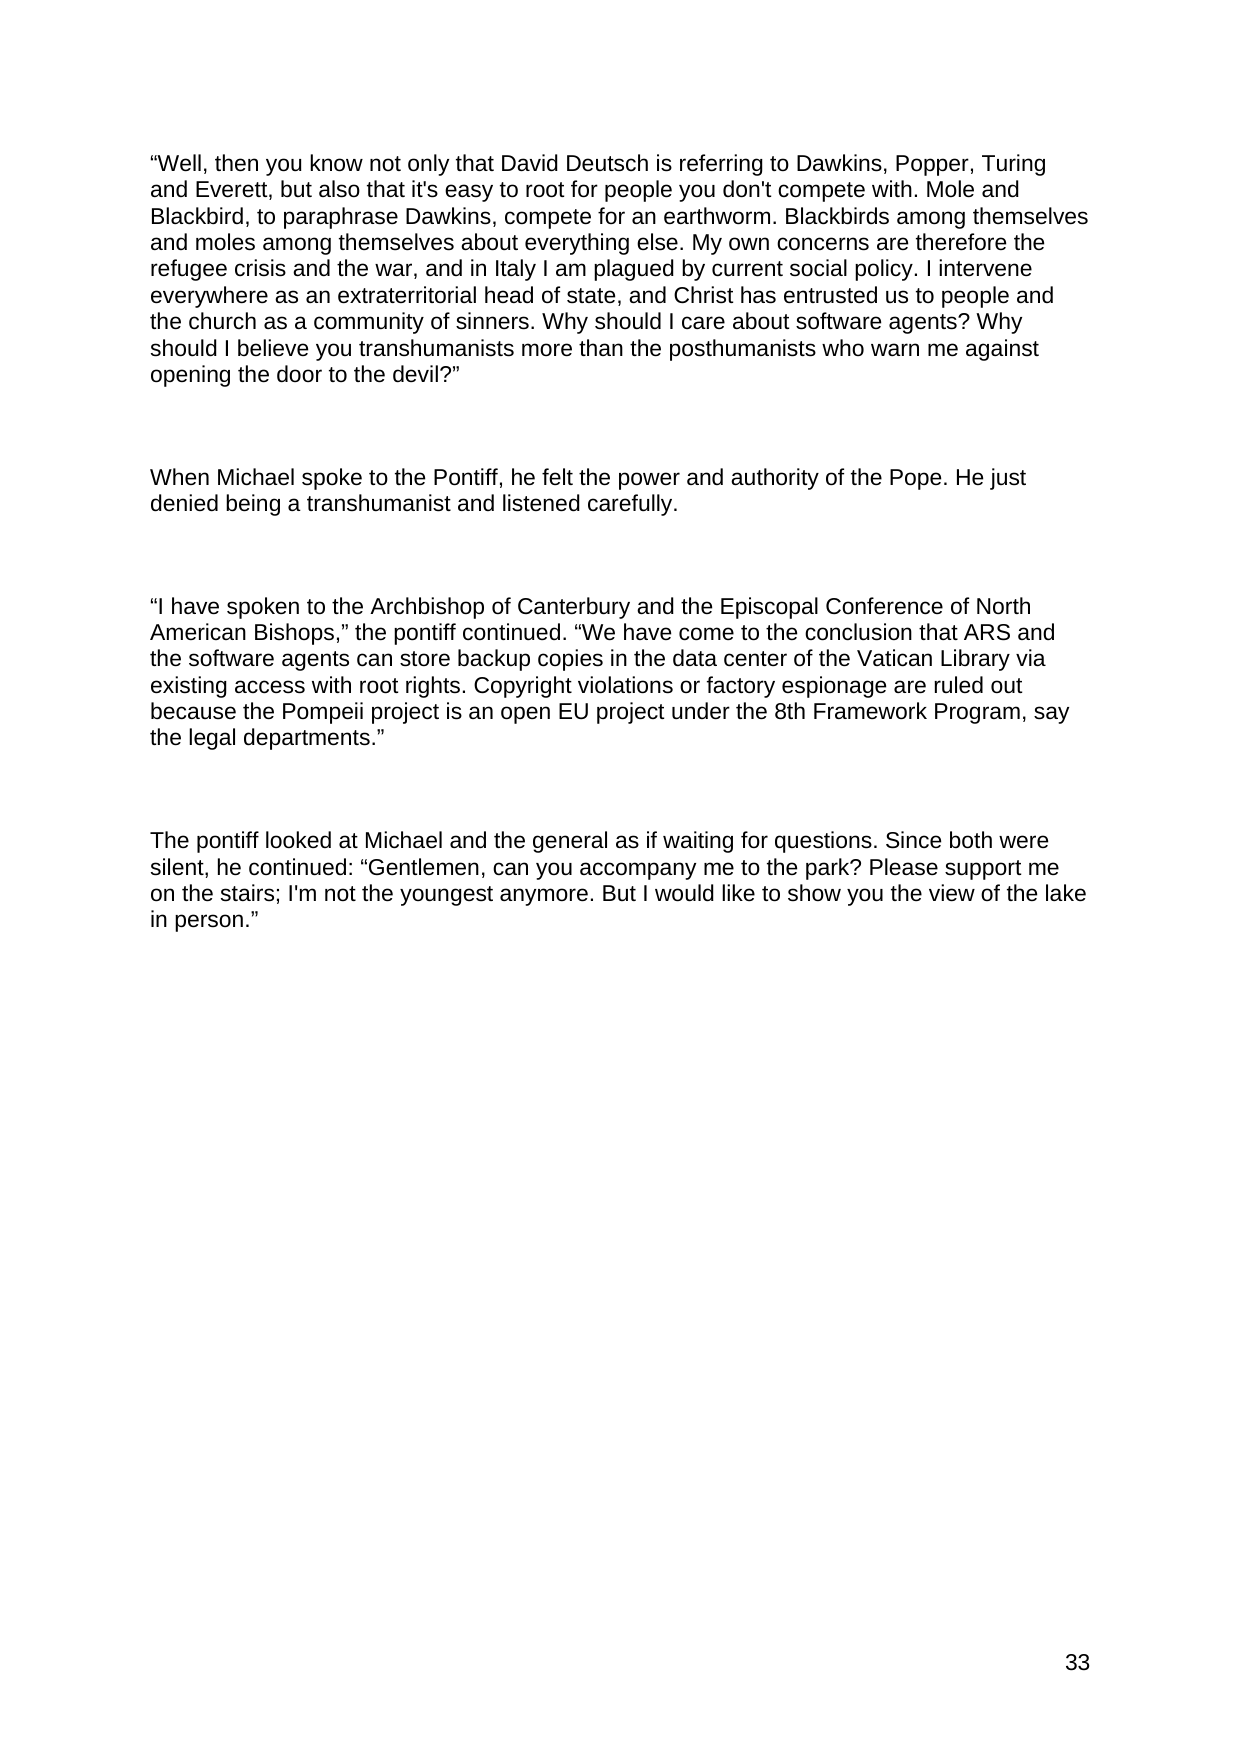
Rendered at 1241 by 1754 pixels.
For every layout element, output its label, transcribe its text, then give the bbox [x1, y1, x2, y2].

text “I have spoken to the Archbishop of Canterbury and the Episcopal Conference of North American Bishops,” the pontiff continued. “We have come to the conclusion that ARS and the software agents can store backup copies in the data center of the Vatican Library via existing access with root rights. Copyright violations or factory espionage are ruled out because the Pompeii project is an open EU project under the 8th Framework Program, say the legal departments.” [150, 593, 1090, 751]
text The pontiff looked at Michael and the general as if waiting for questions. Since both were silent, he continued: “Gentlemen, can you accompany me to the park? Please support me on the stairs; I'm not the youngest anymore. But I would like to show you the view of the lake in person.” [150, 827, 1090, 932]
text When Michael spoke to the Pontiff, he felt the power and authority of the Pope. He just denied being a transhumanist and listened carefully. [150, 463, 1090, 516]
text “Well, then you know not only that David Deutsch is referring to Dawkins, Popper, Turing and Everett, but also that it's easy to root for people you don't compete with. Mole and Blackbird, to paraphrase Dawkins, compete for an earthworm. Blackbirds among themselves and moles among themselves about everything else. My own concerns are therefore the refugee crisis and the war, and in Italy I am plagued by current social policy. I intervene everywhere as an extraterritorial head of state, and Christ has entrusted us to people and the church as a community of sinners. Why should I care about software agents? Why should I believe you transhumanists more than the posthumanists who warn me against opening the door to the devil?” [150, 150, 1090, 387]
